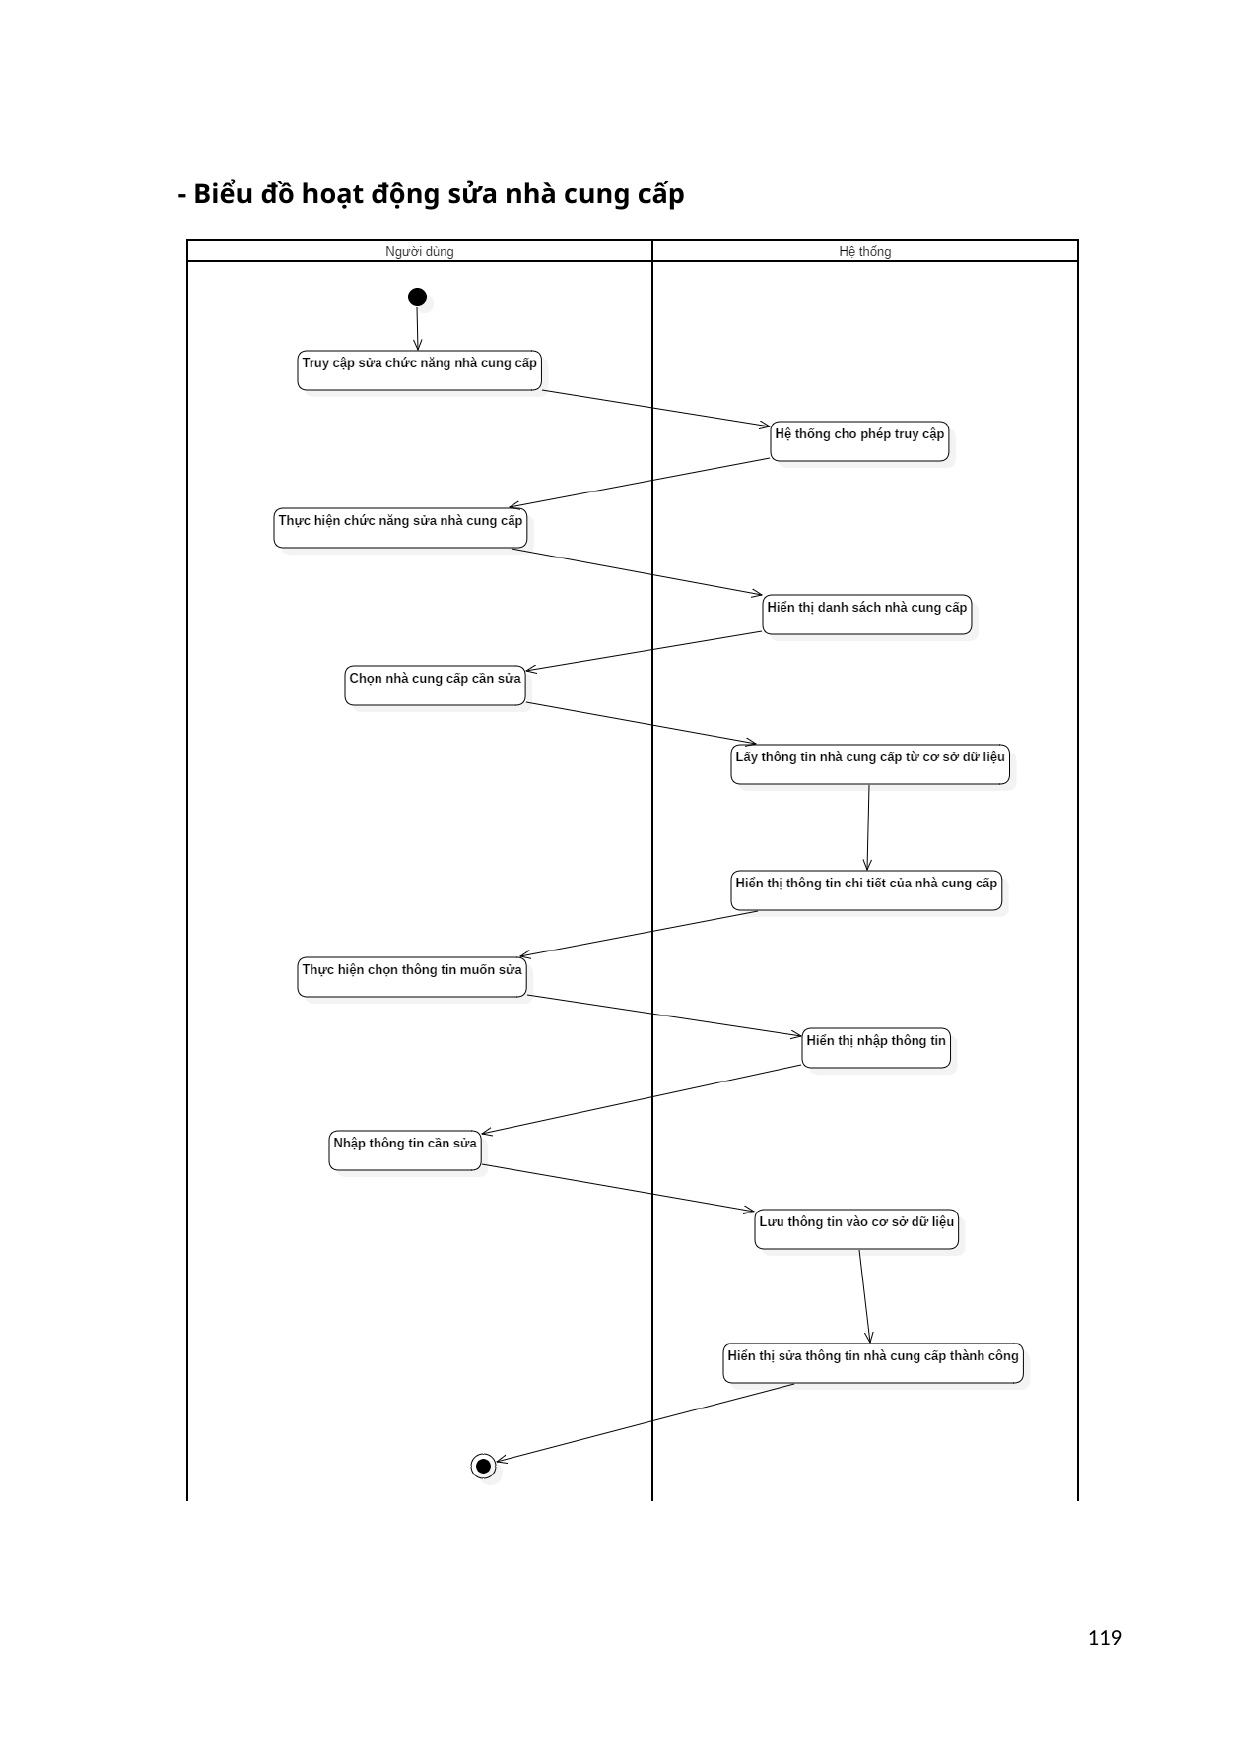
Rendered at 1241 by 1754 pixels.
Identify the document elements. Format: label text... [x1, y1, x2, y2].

text - Biểu đồ hoạt động sửa nhà cung cấp [177, 174, 1044, 211]
picture [177, 230, 1117, 1540]
